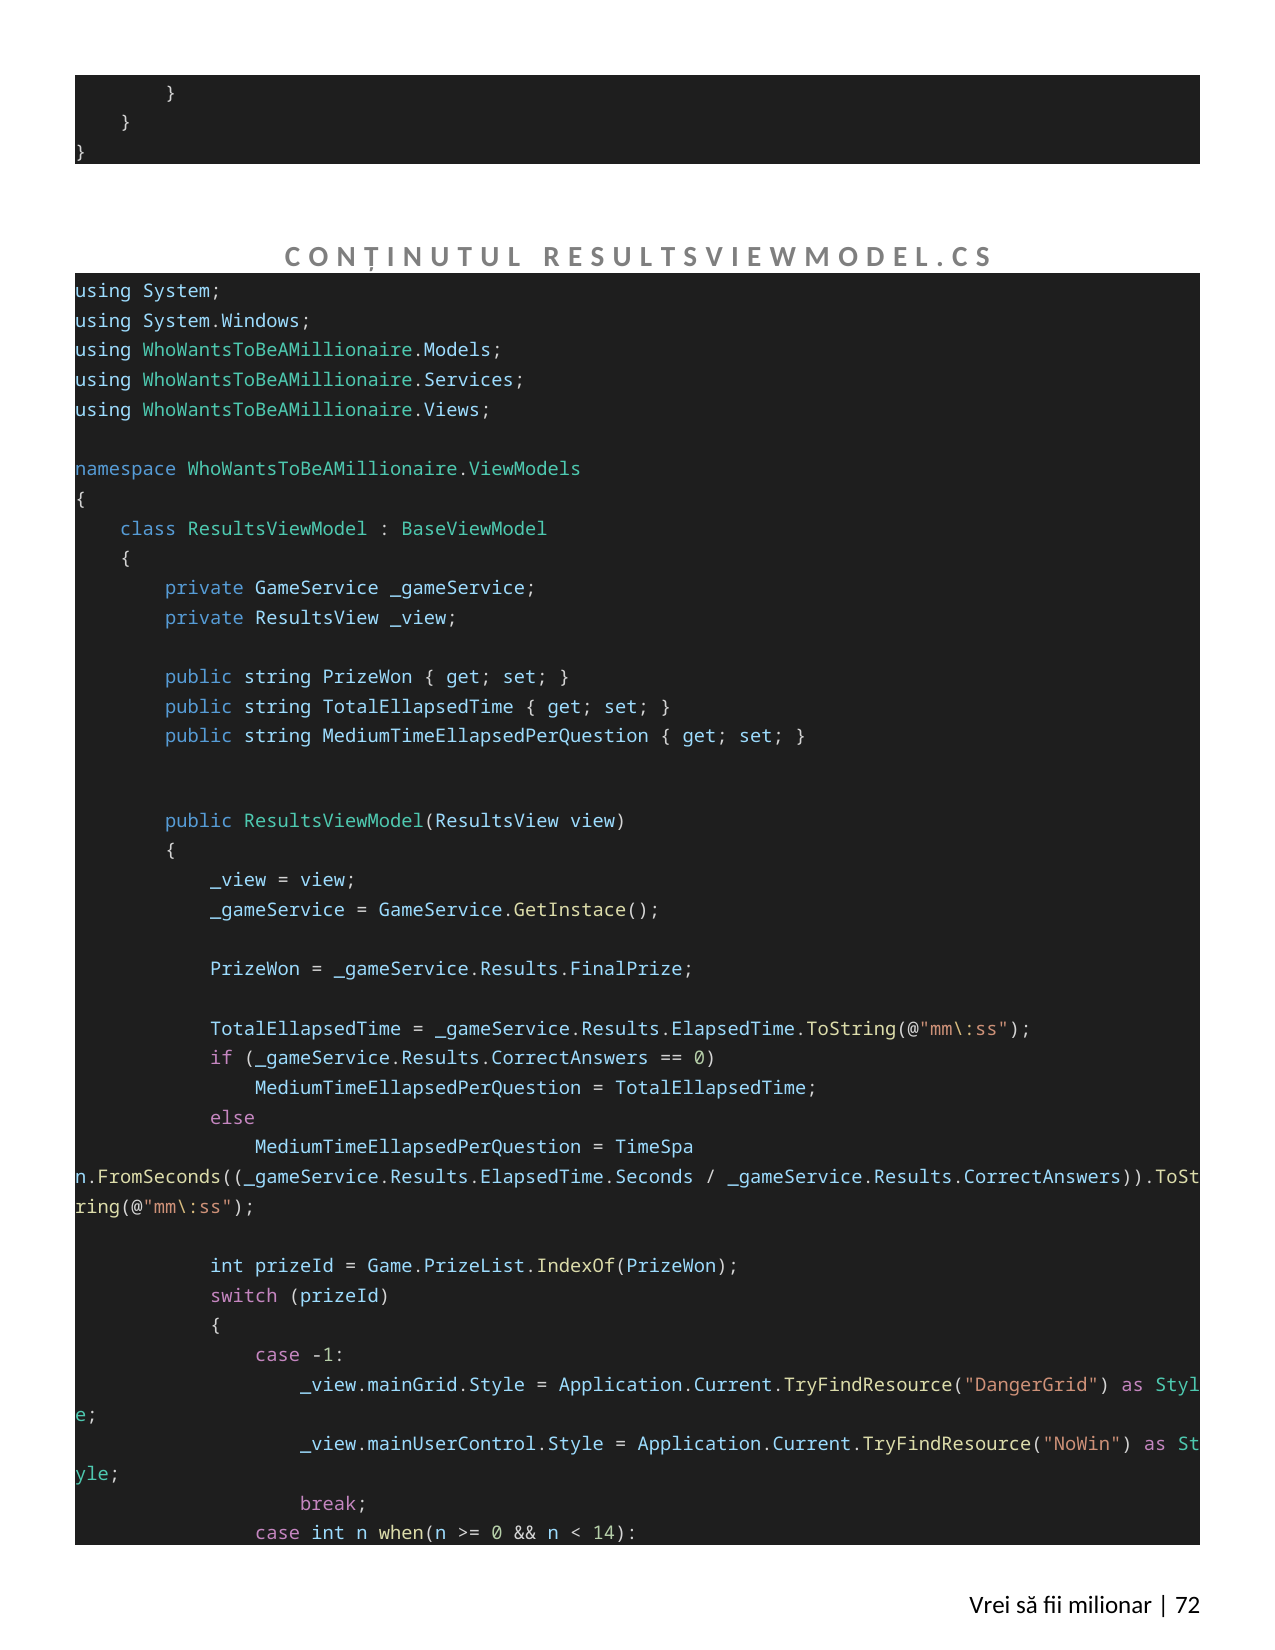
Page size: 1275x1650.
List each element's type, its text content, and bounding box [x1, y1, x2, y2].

text if (_gameService.Results.CorrectAnswers == 0) [75, 1040, 1200, 1070]
text _gameService = GameService.GetInstace(); [75, 892, 1200, 922]
text { [75, 833, 1200, 862]
text TotalEllapsedTime = _gameService.Results.ElapsedTime.ToString(@"mm\:ss"); [75, 1011, 1200, 1040]
text using WhoWantsToBeAMillionaire.Views; [75, 392, 1200, 422]
text MediumTimeEllapsedPerQuestion = TimeSpan.FromSeconds((_gameService.Results.ElapsedTime.Seconds / _gameService.Results.CorrectAnswers)).ToString(@"mm\:ss"); [75, 1129, 1200, 1218]
text _view.mainGrid.Style = Application.Current.TryFindResource("DangerGrid") as Style; [75, 1367, 1200, 1426]
text using System.Windows; [75, 303, 1200, 333]
text public string TotalEllapsedTime { get; set; } [75, 689, 1200, 718]
text public string PrizeWon { get; set; } [75, 659, 1200, 689]
text public string MediumTimeEllapsedPerQuestion { get; set; } [75, 718, 1200, 748]
text } [75, 134, 1200, 164]
text { [75, 481, 1200, 511]
text { [75, 1308, 1200, 1337]
text break; [75, 1486, 1200, 1515]
text case -1: [75, 1337, 1200, 1367]
text { [75, 540, 1200, 570]
text _view.mainUserControl.Style = Application.Current.TryFindResource("NoWin") as Style; [75, 1426, 1200, 1486]
text int prizeId = Game.PrizeList.IndexOf(PrizeWon); [75, 1248, 1200, 1278]
text using System; [75, 273, 1200, 303]
text case int n when(n >= 0 && n < 14): [75, 1515, 1200, 1545]
text using WhoWantsToBeAMillionaire.Models; [75, 333, 1200, 362]
text PrizeWon = _gameService.Results.FinalPrize; [75, 951, 1200, 981]
text class ResultsViewModel : BaseViewModel [75, 511, 1200, 540]
text switch (prizeId) [75, 1278, 1200, 1308]
text public ResultsViewModel(ResultsView view) [75, 803, 1200, 833]
subtitle Conținutul resultsviewmodel.cs [75, 238, 1200, 273]
text namespace WhoWantsToBeAMillionaire.ViewModels [75, 451, 1200, 481]
text } [75, 75, 1200, 105]
text private ResultsView _view; [75, 600, 1200, 629]
text _view = view; [75, 862, 1200, 892]
text else [75, 1100, 1200, 1129]
text using WhoWantsToBeAMillionaire.Services; [75, 362, 1200, 392]
text } [75, 105, 1200, 134]
text MediumTimeEllapsedPerQuestion = TotalEllapsedTime; [75, 1070, 1200, 1100]
text private GameService _gameService; [75, 570, 1200, 600]
